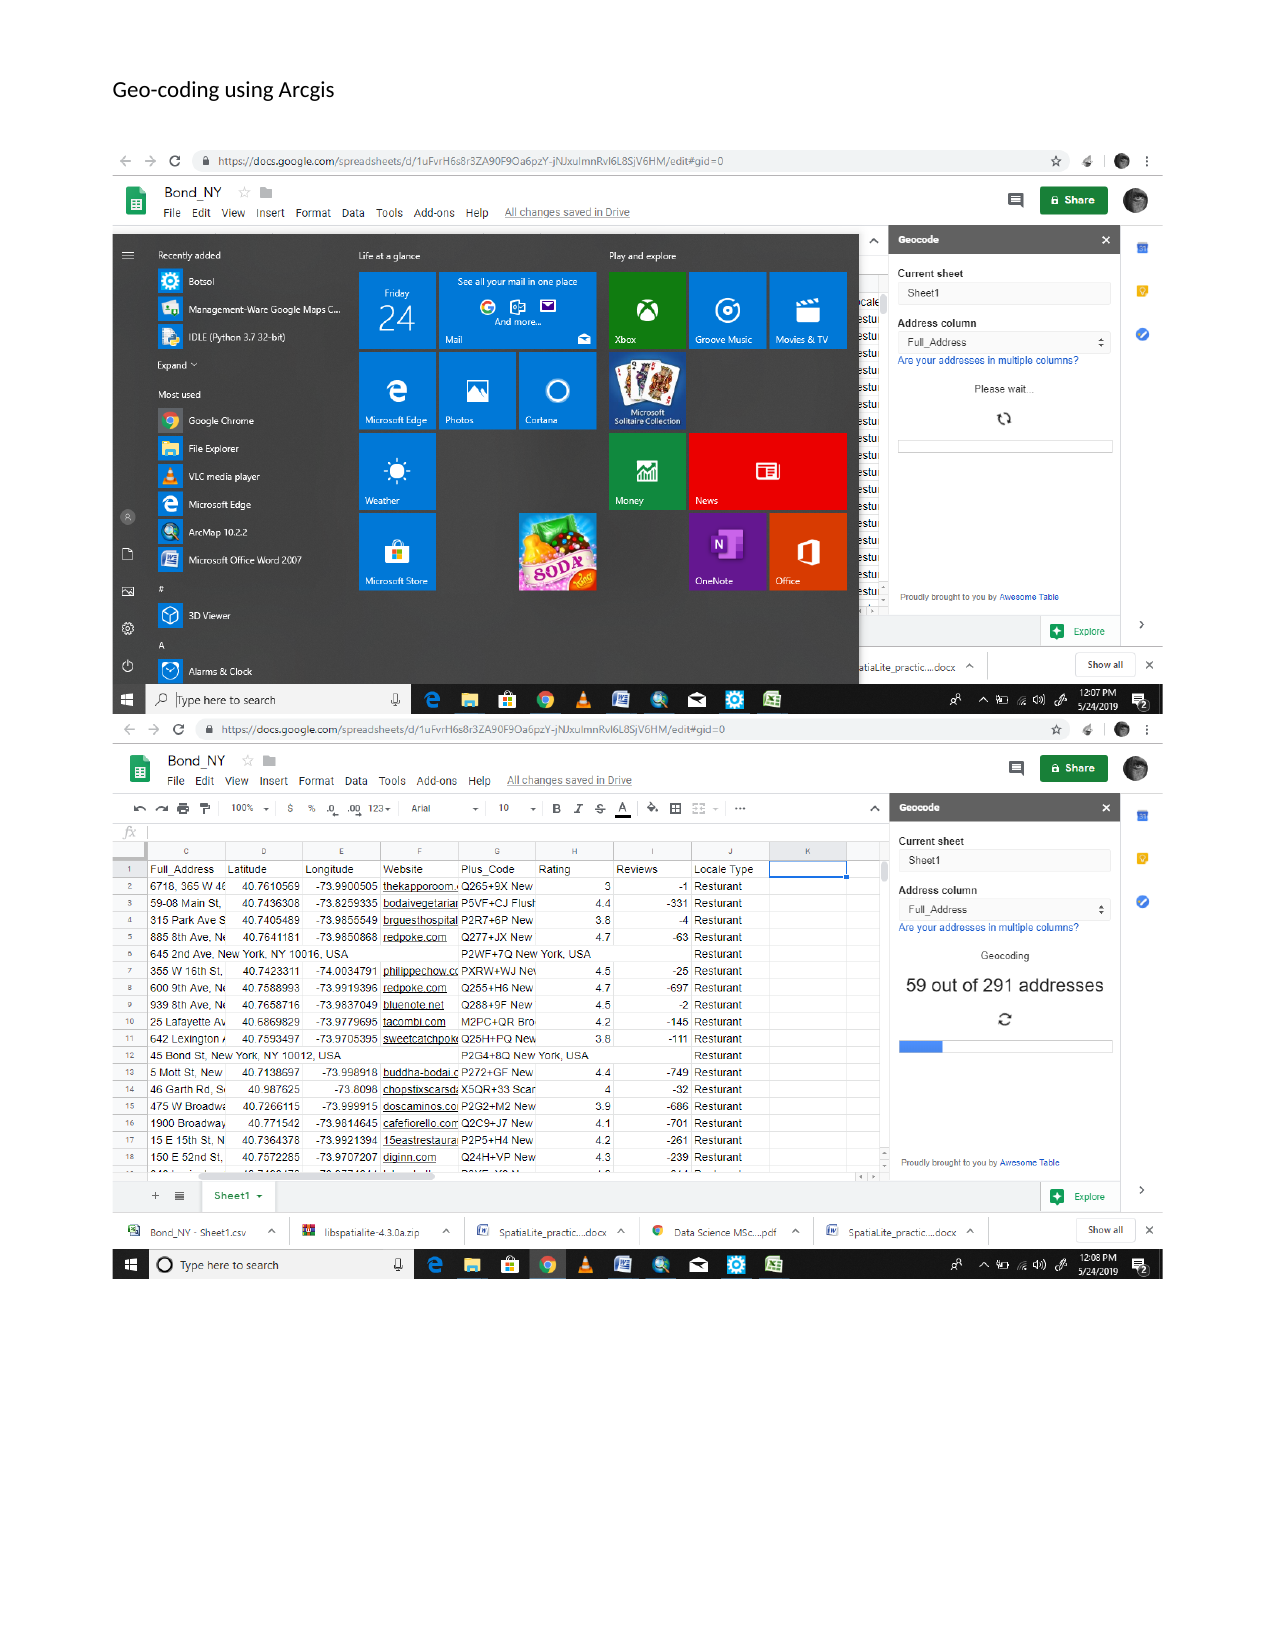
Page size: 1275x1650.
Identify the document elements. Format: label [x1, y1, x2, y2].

picture [112, 150, 1163, 714]
picture [112, 715, 1163, 1279]
